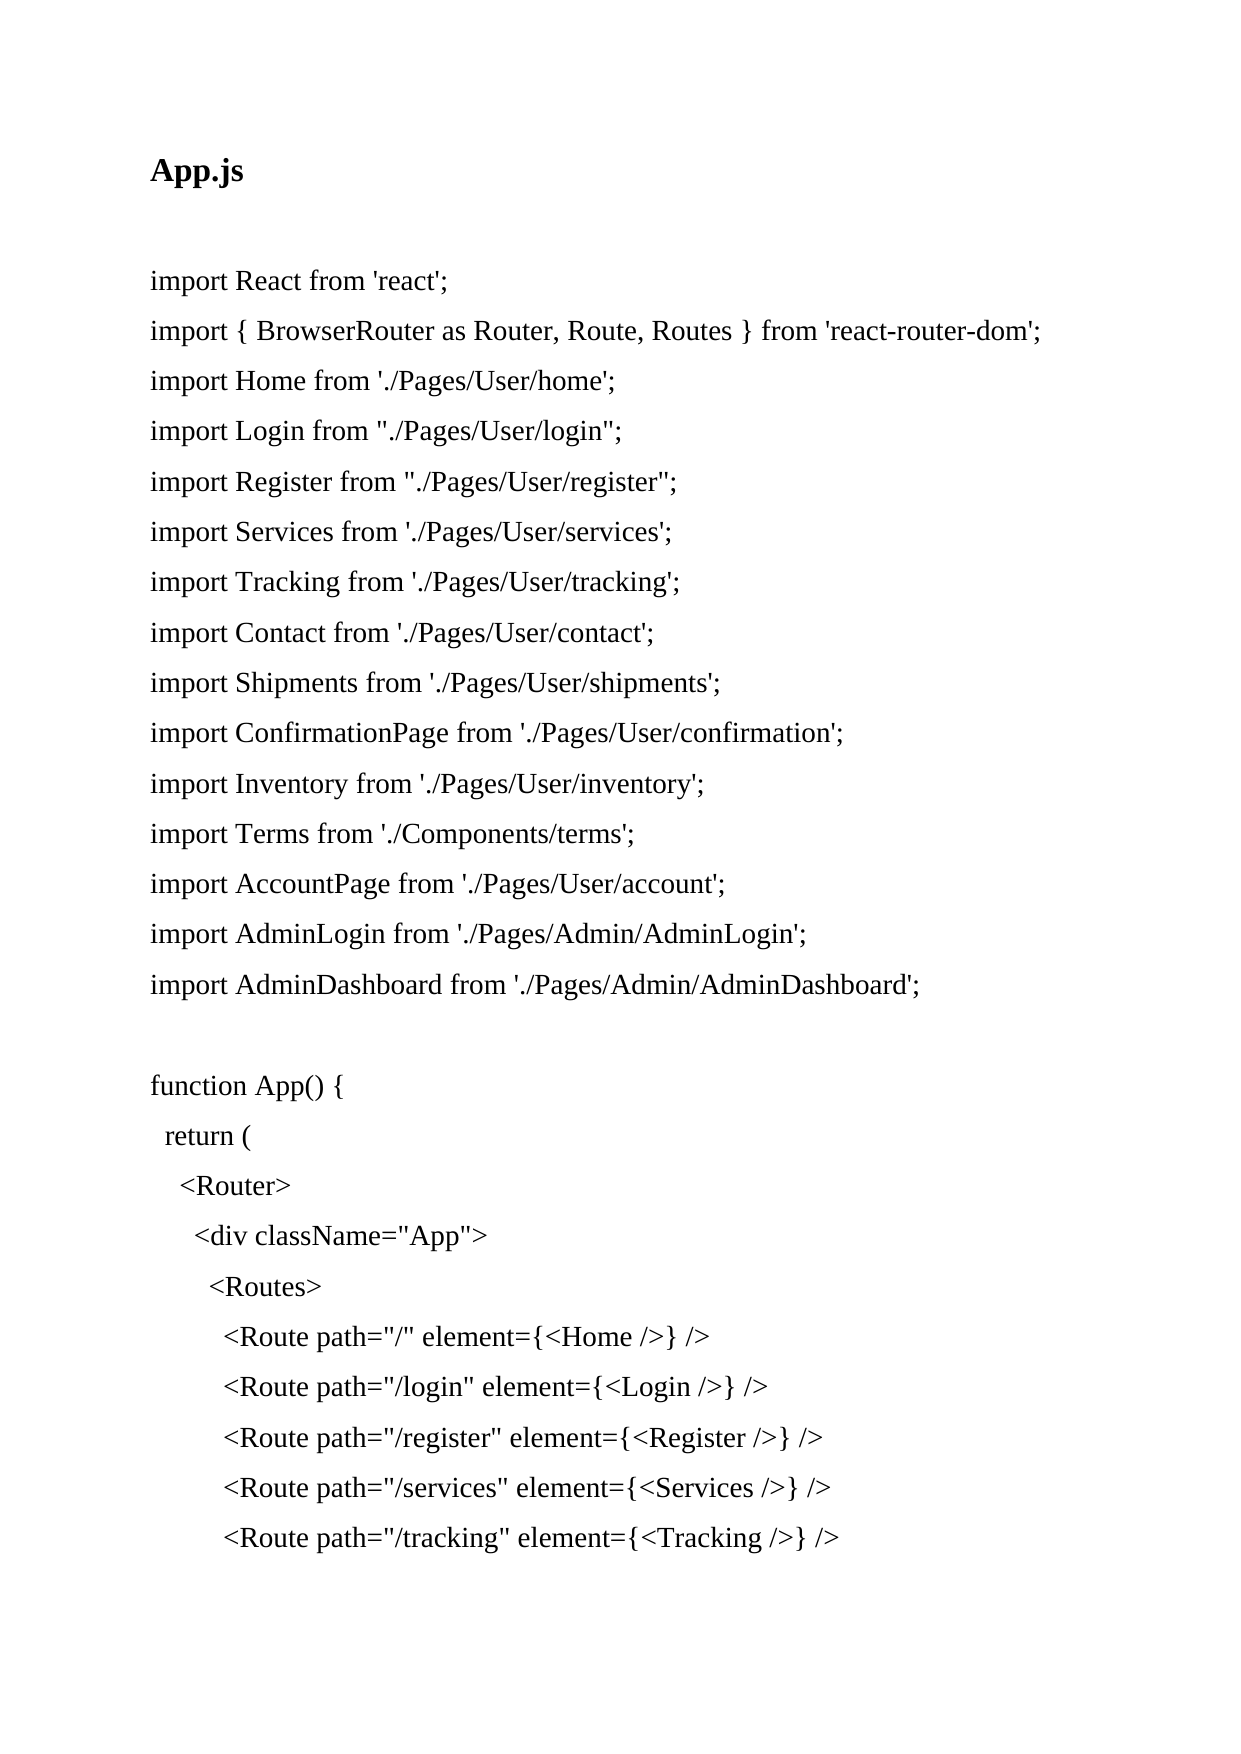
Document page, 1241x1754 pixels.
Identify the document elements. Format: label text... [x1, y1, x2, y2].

text <Route path="/login" element={<Login />} /> [150, 1369, 1090, 1403]
text App.js [150, 150, 1090, 188]
text import Inventory from './Pages/User/inventory'; [150, 766, 1090, 799]
text import { BrowserRouter as Router, Route, Routes } from 'react-router-dom'; [150, 313, 1090, 346]
text <Route path="/tracking" element={<Tracking />} /> [150, 1520, 1090, 1554]
text import Tracking from './Pages/User/tracking'; [150, 564, 1090, 598]
text <Route path="/register" element={<Register />} /> [150, 1420, 1090, 1453]
text import AdminLogin from './Pages/Admin/AdminLogin'; [150, 917, 1090, 950]
text <Router> [150, 1168, 1090, 1202]
text import Contact from './Pages/User/contact'; [150, 615, 1090, 648]
text import Shipments from './Pages/User/shipments'; [150, 665, 1090, 699]
text <Routes> [150, 1269, 1090, 1302]
text <Route path="/" element={<Home />} /> [150, 1319, 1090, 1353]
text function App() { [150, 1068, 1090, 1101]
text import Terms from './Components/terms'; [150, 816, 1090, 849]
text import ConfirmationPage from './Pages/User/confirmation'; [150, 715, 1090, 749]
text <Route path="/services" element={<Services />} /> [150, 1470, 1090, 1504]
text import AdminDashboard from './Pages/Admin/AdminDashboard'; [150, 967, 1090, 1001]
text import Home from './Pages/User/home'; [150, 363, 1090, 397]
text import AccountPage from './Pages/User/account'; [150, 866, 1090, 900]
text import Services from './Pages/User/services'; [150, 514, 1090, 548]
text <div className="App"> [150, 1218, 1090, 1252]
text return ( [150, 1118, 1090, 1151]
text import Login from "./Pages/User/login"; [150, 413, 1090, 447]
text import Register from "./Pages/User/register"; [150, 464, 1090, 497]
text import React from 'react'; [150, 207, 1090, 296]
